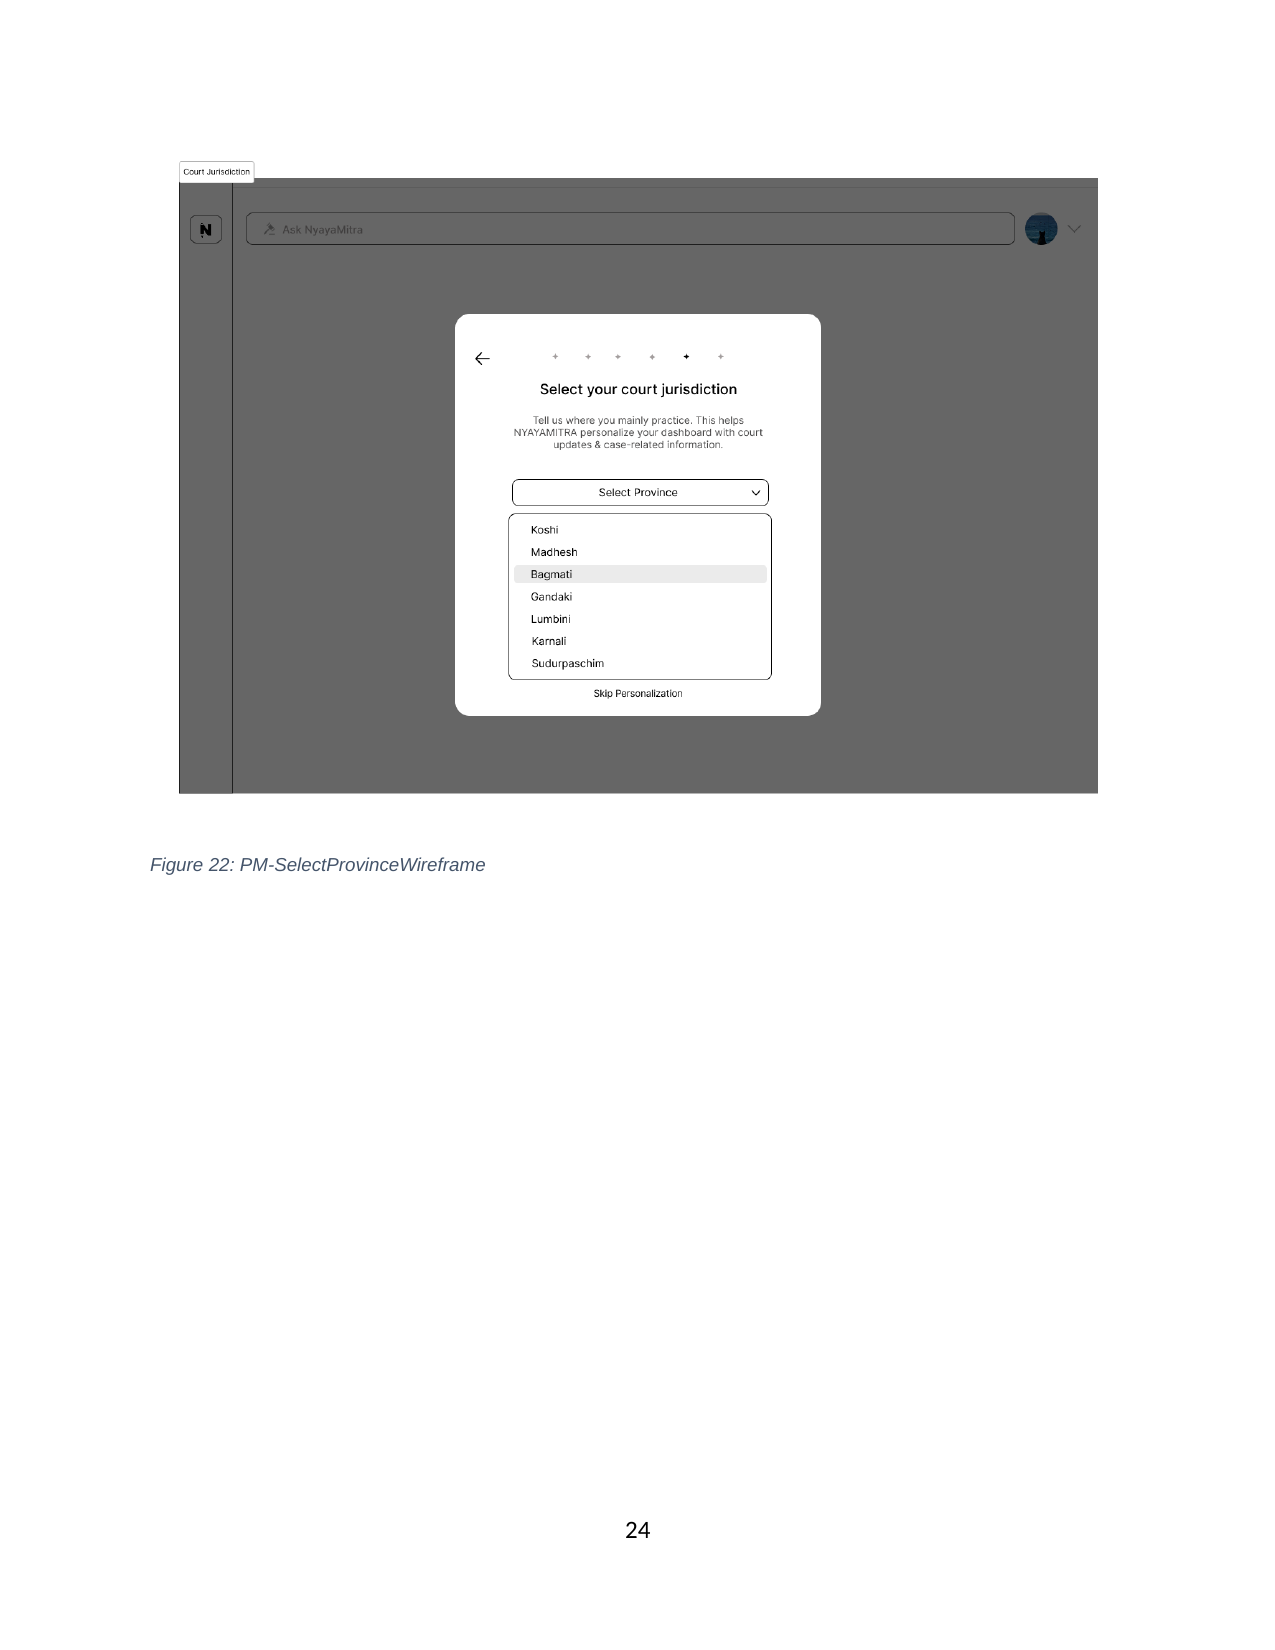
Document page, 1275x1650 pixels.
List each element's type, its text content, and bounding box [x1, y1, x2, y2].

picture [150, 150, 1125, 822]
text Figure 22: PM-SelectProvinceWireframe [150, 854, 1125, 875]
